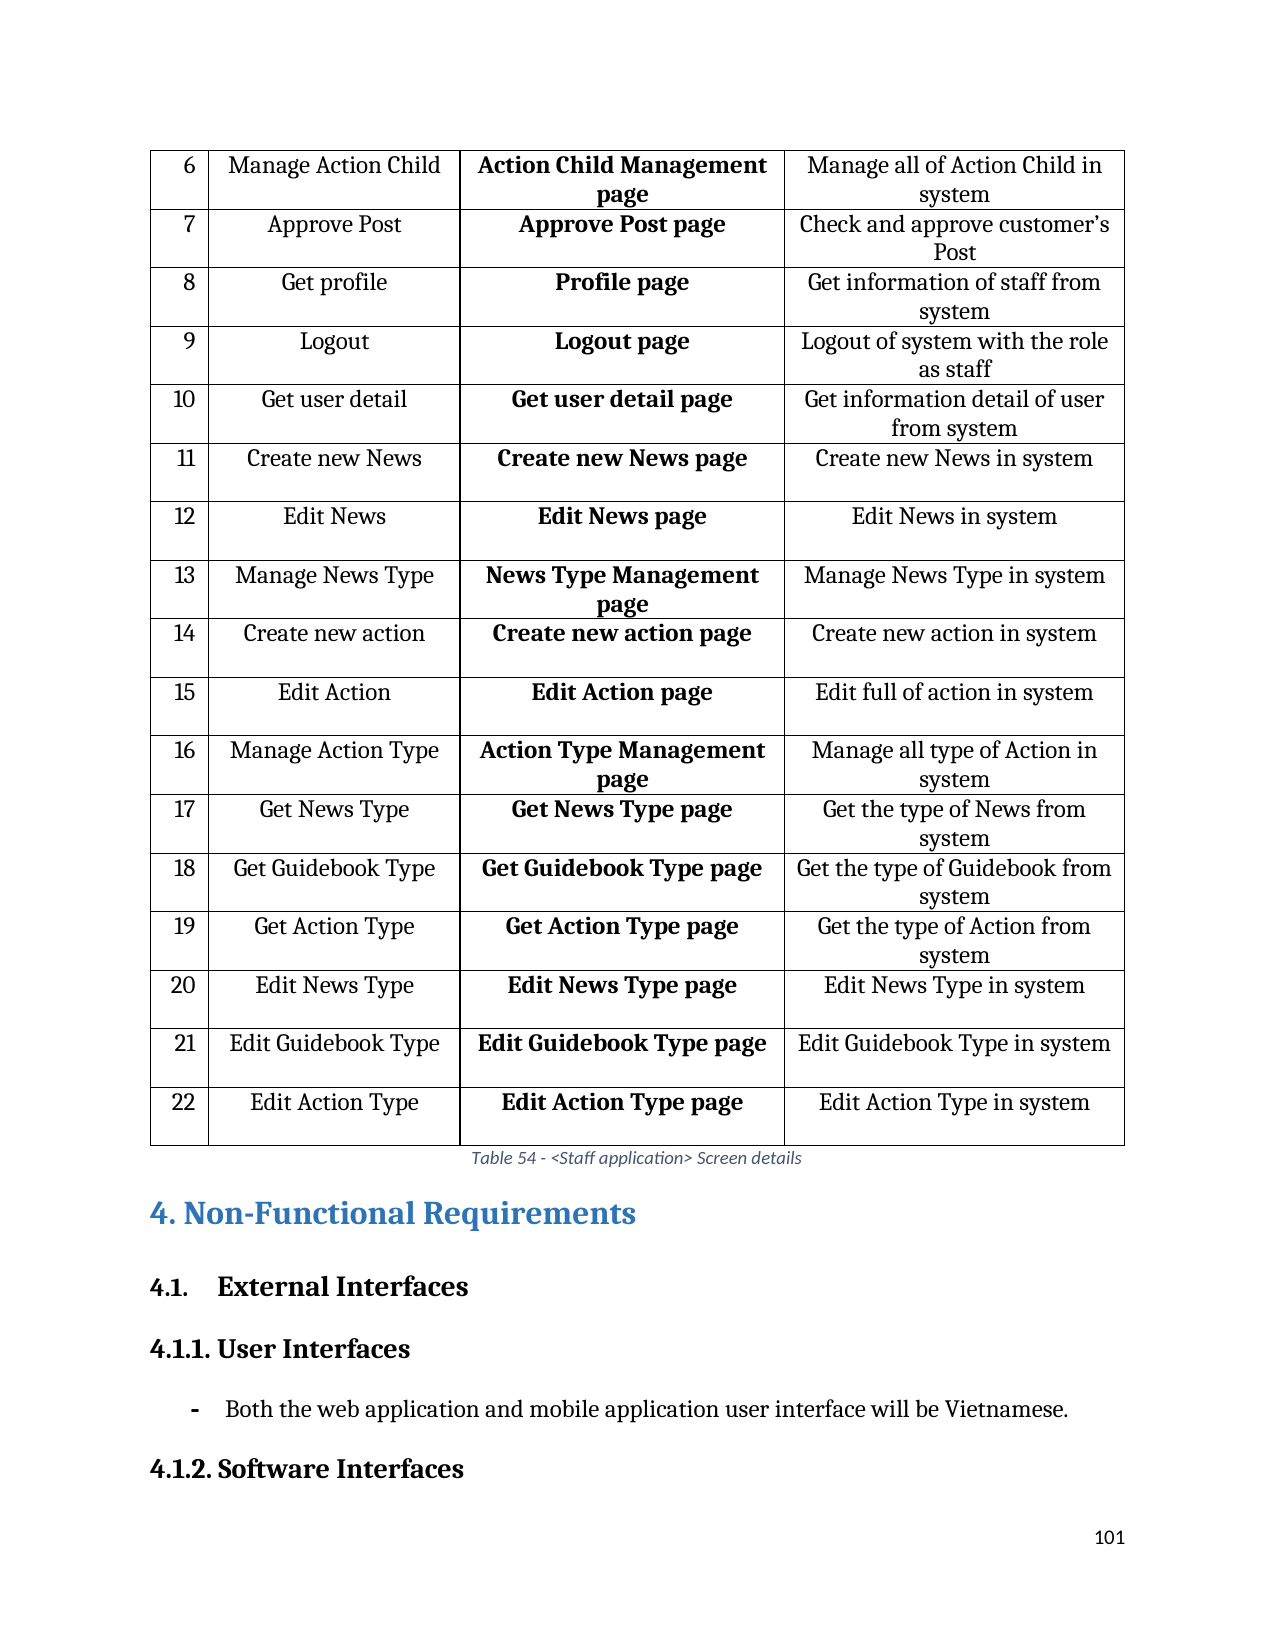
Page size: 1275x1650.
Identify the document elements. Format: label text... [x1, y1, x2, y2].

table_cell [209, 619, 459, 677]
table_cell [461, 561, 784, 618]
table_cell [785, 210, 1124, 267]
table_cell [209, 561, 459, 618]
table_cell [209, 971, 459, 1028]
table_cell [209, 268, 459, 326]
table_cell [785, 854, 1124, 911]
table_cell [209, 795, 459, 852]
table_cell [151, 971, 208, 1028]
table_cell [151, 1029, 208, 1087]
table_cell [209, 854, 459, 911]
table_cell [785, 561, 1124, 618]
subtitle 4.1.1. User Interfaces [150, 1333, 1125, 1365]
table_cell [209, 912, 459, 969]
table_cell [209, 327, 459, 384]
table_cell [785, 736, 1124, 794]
text Table 54 - <Staff application> Screen details [150, 1146, 1125, 1169]
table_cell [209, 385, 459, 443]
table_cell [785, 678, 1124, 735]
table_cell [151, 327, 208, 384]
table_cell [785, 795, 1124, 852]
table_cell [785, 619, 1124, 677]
subtitle 4. Non-Functional Requirements [150, 1194, 1125, 1232]
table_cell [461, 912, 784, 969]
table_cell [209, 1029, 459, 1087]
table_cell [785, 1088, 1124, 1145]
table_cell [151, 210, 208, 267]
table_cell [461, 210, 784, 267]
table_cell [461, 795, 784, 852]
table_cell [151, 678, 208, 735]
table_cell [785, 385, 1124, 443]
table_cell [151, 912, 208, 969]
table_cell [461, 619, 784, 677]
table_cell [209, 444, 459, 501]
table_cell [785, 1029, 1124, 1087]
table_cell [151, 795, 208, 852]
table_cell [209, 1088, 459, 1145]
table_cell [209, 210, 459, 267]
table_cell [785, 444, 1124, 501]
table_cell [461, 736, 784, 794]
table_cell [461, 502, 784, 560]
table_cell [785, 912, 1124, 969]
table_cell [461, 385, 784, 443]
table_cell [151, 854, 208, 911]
subtitle 4.1. External Interfaces [150, 1270, 1125, 1304]
list Both the web application and mobile application user interface will be Vietnamese. [187, 1394, 1125, 1424]
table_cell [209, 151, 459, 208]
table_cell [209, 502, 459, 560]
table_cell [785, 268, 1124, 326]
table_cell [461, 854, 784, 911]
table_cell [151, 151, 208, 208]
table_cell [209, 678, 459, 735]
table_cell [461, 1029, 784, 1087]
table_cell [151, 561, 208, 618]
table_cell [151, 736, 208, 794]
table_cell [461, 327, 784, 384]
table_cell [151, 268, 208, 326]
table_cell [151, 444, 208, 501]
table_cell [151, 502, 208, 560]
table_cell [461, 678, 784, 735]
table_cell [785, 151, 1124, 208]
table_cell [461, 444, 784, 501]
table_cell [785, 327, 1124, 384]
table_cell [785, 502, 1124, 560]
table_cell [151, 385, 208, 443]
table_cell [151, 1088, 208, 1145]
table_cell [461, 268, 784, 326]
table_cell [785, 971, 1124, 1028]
subtitle 4.1.2. Software Interfaces [150, 1454, 1125, 1486]
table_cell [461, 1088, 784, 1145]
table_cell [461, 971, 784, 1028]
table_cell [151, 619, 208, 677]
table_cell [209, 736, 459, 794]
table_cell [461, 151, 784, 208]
